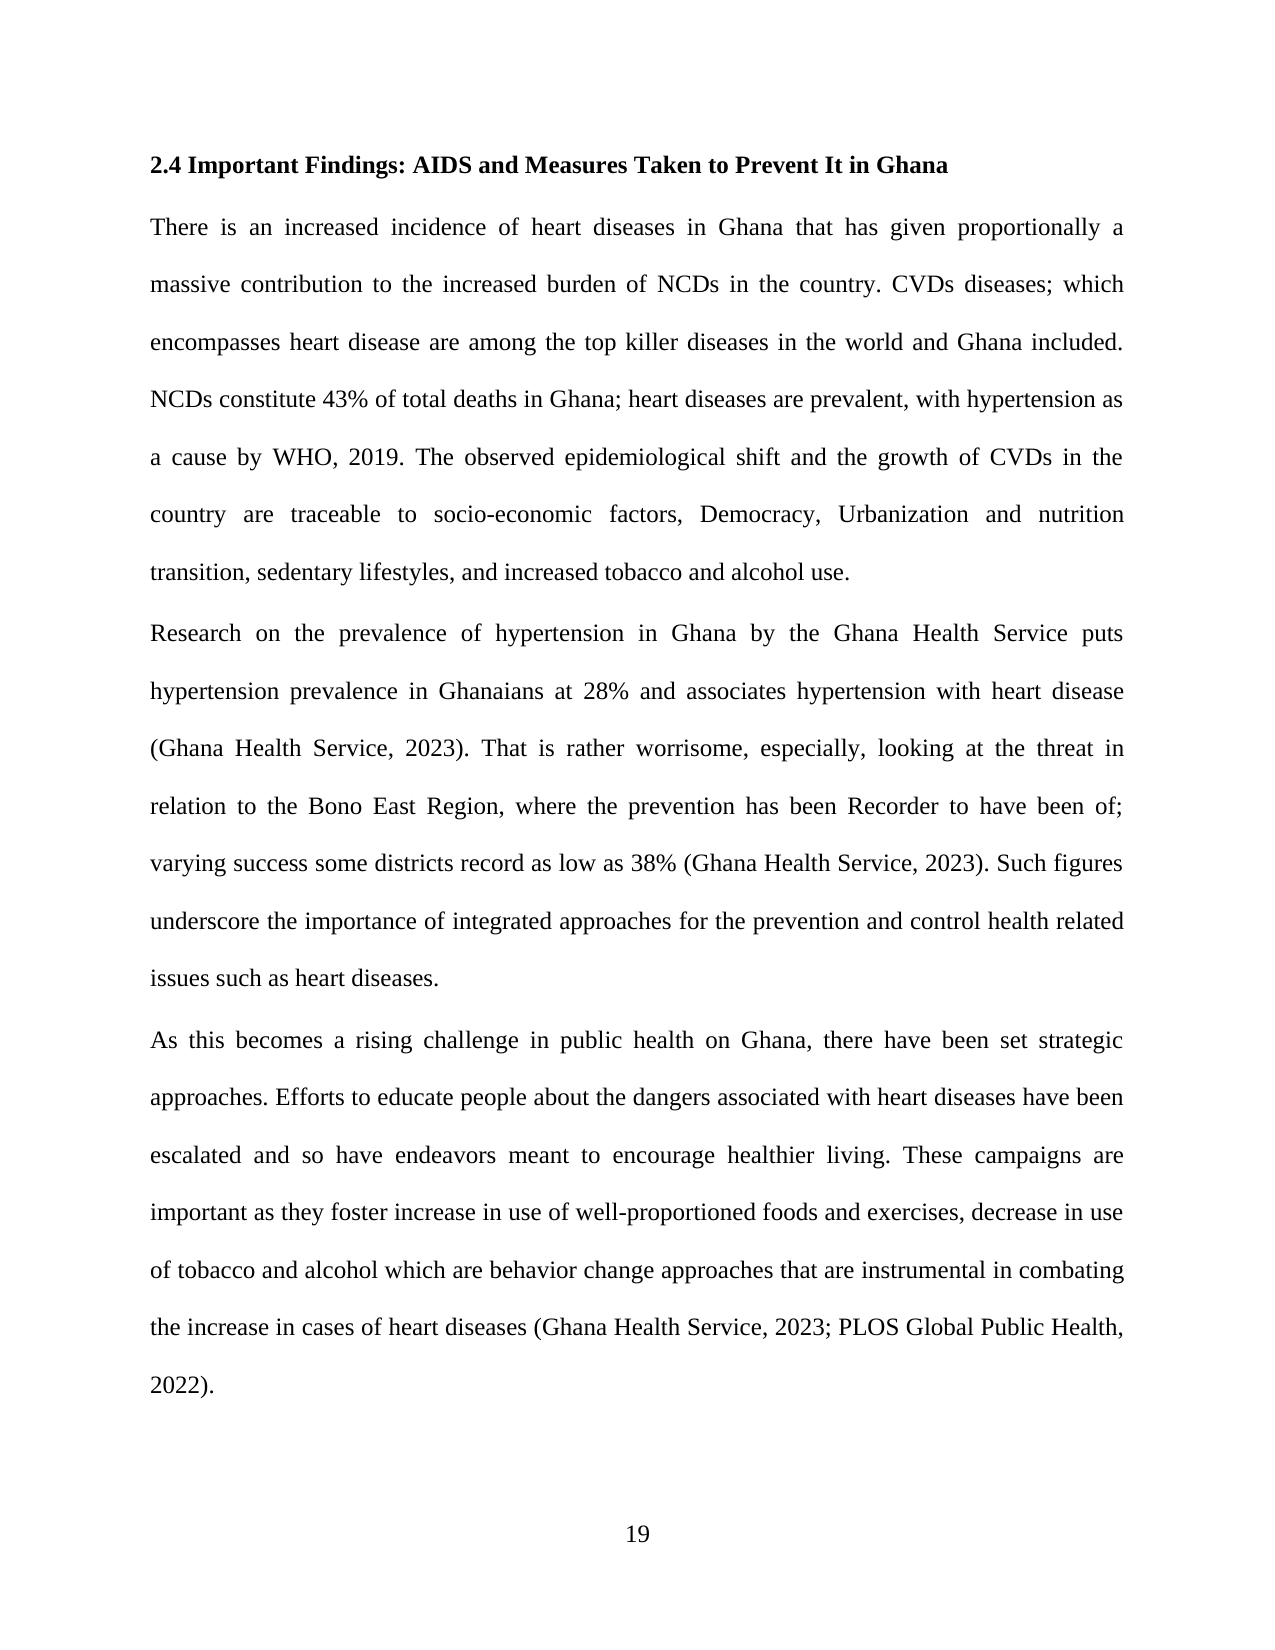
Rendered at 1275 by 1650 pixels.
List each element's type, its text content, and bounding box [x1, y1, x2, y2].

subtitle Research on the prevalence of hypertension in Ghana by the Ghana Health Service puts hypertension prevalence in Ghanaians at 28% and associates hypertension with heart disease (Ghana Health Service, 2023). That is rather worrisome, especially, looking at the threat in relation to the Bono East Region, where the prevention has been Recorder to have been of; varying success some districts record as low as 38% (Ghana Health Service, 2023). Such figures underscore the importance of integrated approaches for the prevention and control health related issues such as heart diseases. [150, 618, 1125, 992]
subtitle As this becomes a rising challenge in public health on Ghana, there have been set strategic approaches. Efforts to educate people about the dangers associated with heart diseases have been escalated and so have endeavors meant to encourage healthier living. These campaigns are important as they foster increase in use of well-proportioned foods and exercises, decrease in use of tobacco and alcohol which are behavior change approaches that are instrumental in combating the increase in cases of heart diseases (Ghana Health Service, 2023; PLOS Global Public Health, 2022). [150, 1025, 1125, 1399]
subtitle There is an increased incidence of heart diseases in Ghana that has given proportionally a massive contribution to the increased burden of NCDs in the country. CVDs diseases; which encompasses heart disease are among the top killer diseases in the world and Ghana included. NCDs constitute 43% of total deaths in Ghana; heart diseases are prevalent, with hypertension as a cause by WHO, 2019. The observed epidemiological shift and the growth of CVDs in the country are traceable to socio-economic factors, Democracy, Urbanization and nutrition transition, sedentary lifestyles, and increased tobacco and alcohol use. [150, 212, 1125, 585]
subtitle 2.4 Important Findings: AIDS and Measures Taken to Prevent It in Ghana [150, 150, 1125, 179]
